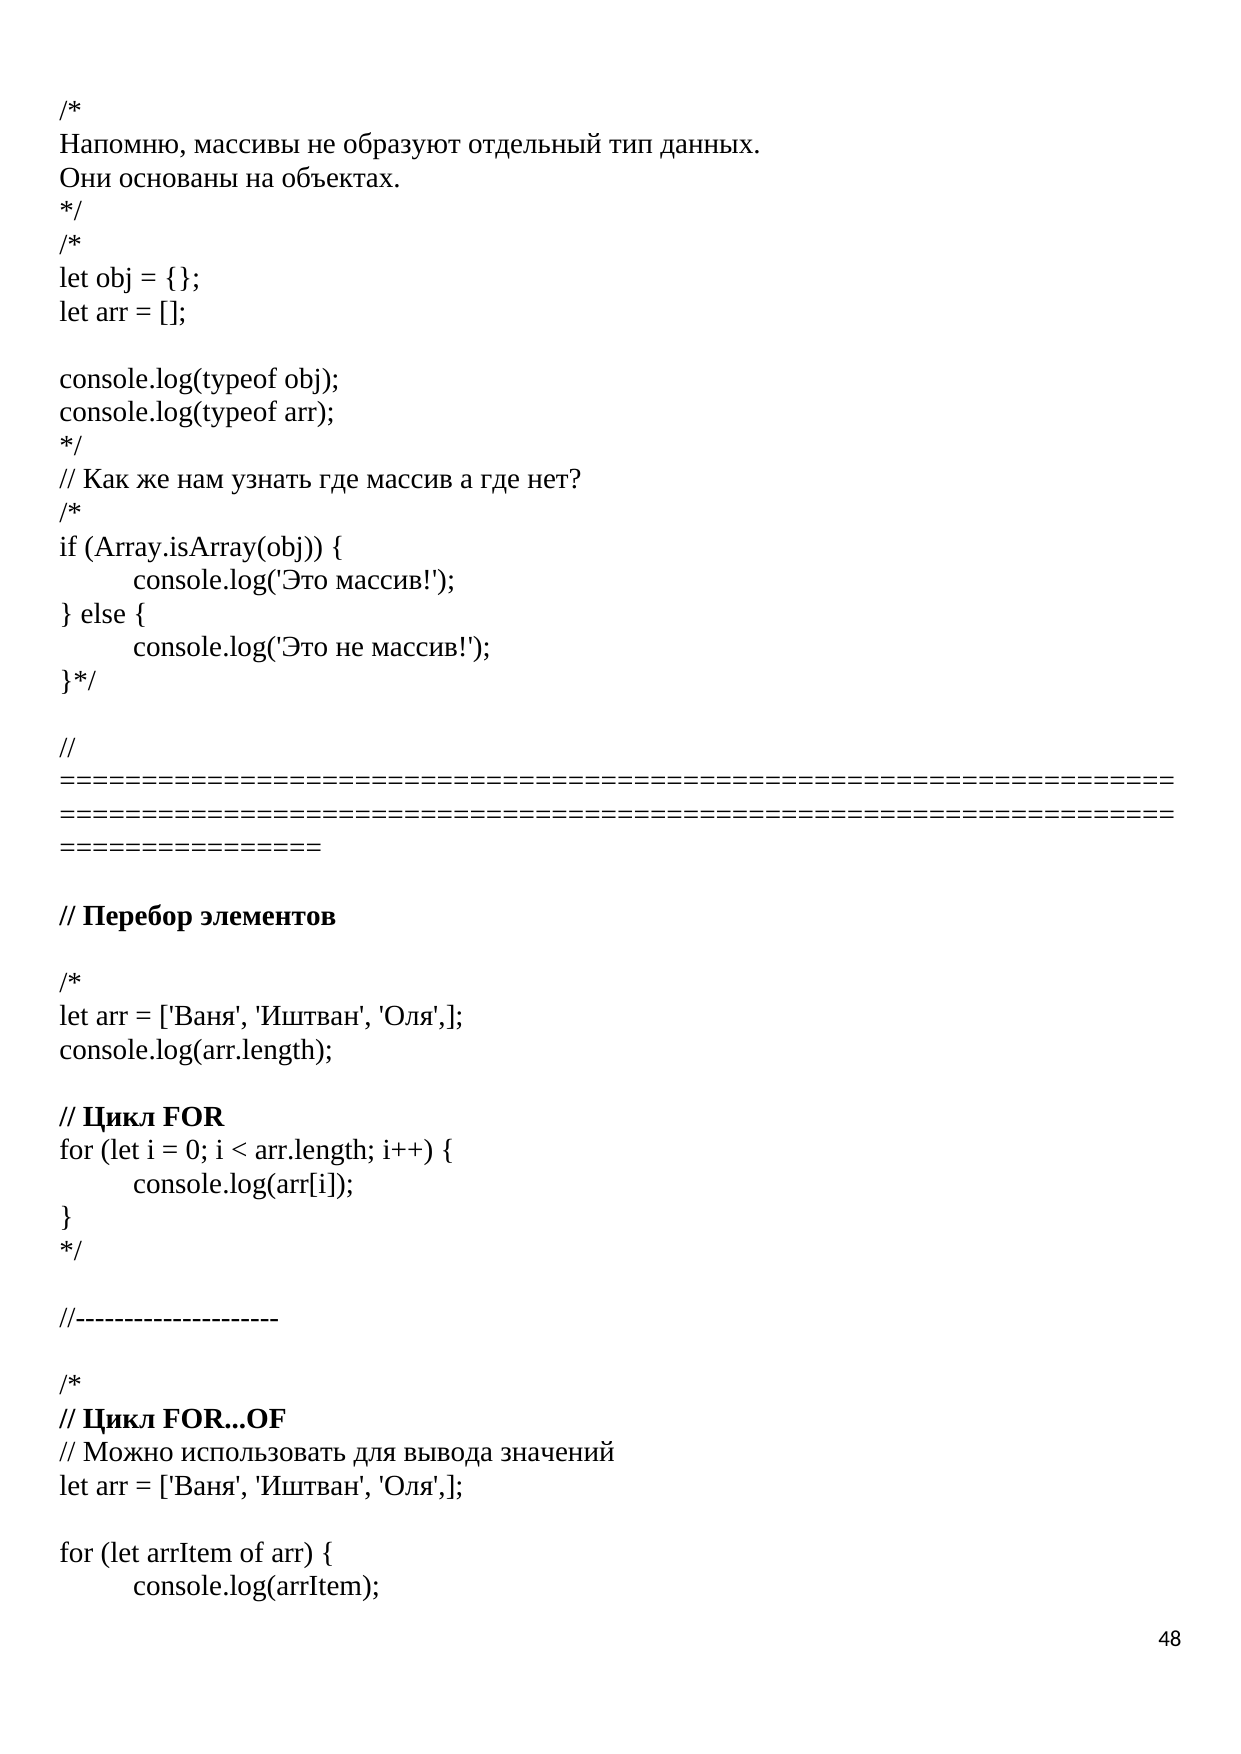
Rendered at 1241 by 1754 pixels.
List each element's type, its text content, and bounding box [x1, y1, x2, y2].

text Они основаны на объектах. [59, 160, 1181, 193]
text for (let i = 0; i < arr.length; i++) { [59, 1132, 1181, 1166]
text console.log(typeof arr); [59, 394, 1181, 428]
text console.log(arrItem); [59, 1568, 1181, 1602]
text console.log(typeof obj); [59, 361, 1181, 394]
text // Как же нам узнать где массив а где нет? [59, 462, 1181, 495]
text console.log(arr[i]); [59, 1166, 1181, 1199]
text let obj = {}; [59, 260, 1181, 294]
text // Перебор элементов [59, 898, 1181, 931]
text */ [59, 1233, 1181, 1267]
text if (Array.isArray(obj)) { [59, 529, 1181, 562]
text let arr = []; [59, 294, 1181, 327]
text // Можно использовать для вывода значений [59, 1434, 1181, 1468]
text console.log('Это массив!'); [59, 562, 1181, 596]
text let arr = ['Ваня', 'Иштван', 'Оля',]; [59, 998, 1181, 1032]
text /* [59, 495, 1181, 529]
text Напомню, массивы не образуют отдельный тип данных. [59, 126, 1181, 160]
text // Цикл FOR [59, 1099, 1181, 1132]
text //--------------------- [59, 1300, 1181, 1334]
text // Цикл FOR...OF [59, 1401, 1181, 1434]
text /* [59, 965, 1181, 998]
text console.log('Это не массив!'); [59, 629, 1181, 663]
text */ [59, 428, 1181, 462]
text */ [59, 193, 1181, 227]
text /* [59, 93, 1181, 126]
text /* [59, 227, 1181, 260]
text for (let arrItem of arr) { [59, 1535, 1181, 1568]
text }*/ [59, 663, 1181, 696]
text //======================================================================================================================================================== [59, 730, 1181, 864]
text let arr = ['Ваня', 'Иштван', 'Оля',]; [59, 1468, 1181, 1501]
text console.log(arr.length); [59, 1032, 1181, 1065]
text } [59, 1199, 1181, 1233]
text } else { [59, 596, 1181, 629]
text /* [59, 1367, 1181, 1401]
